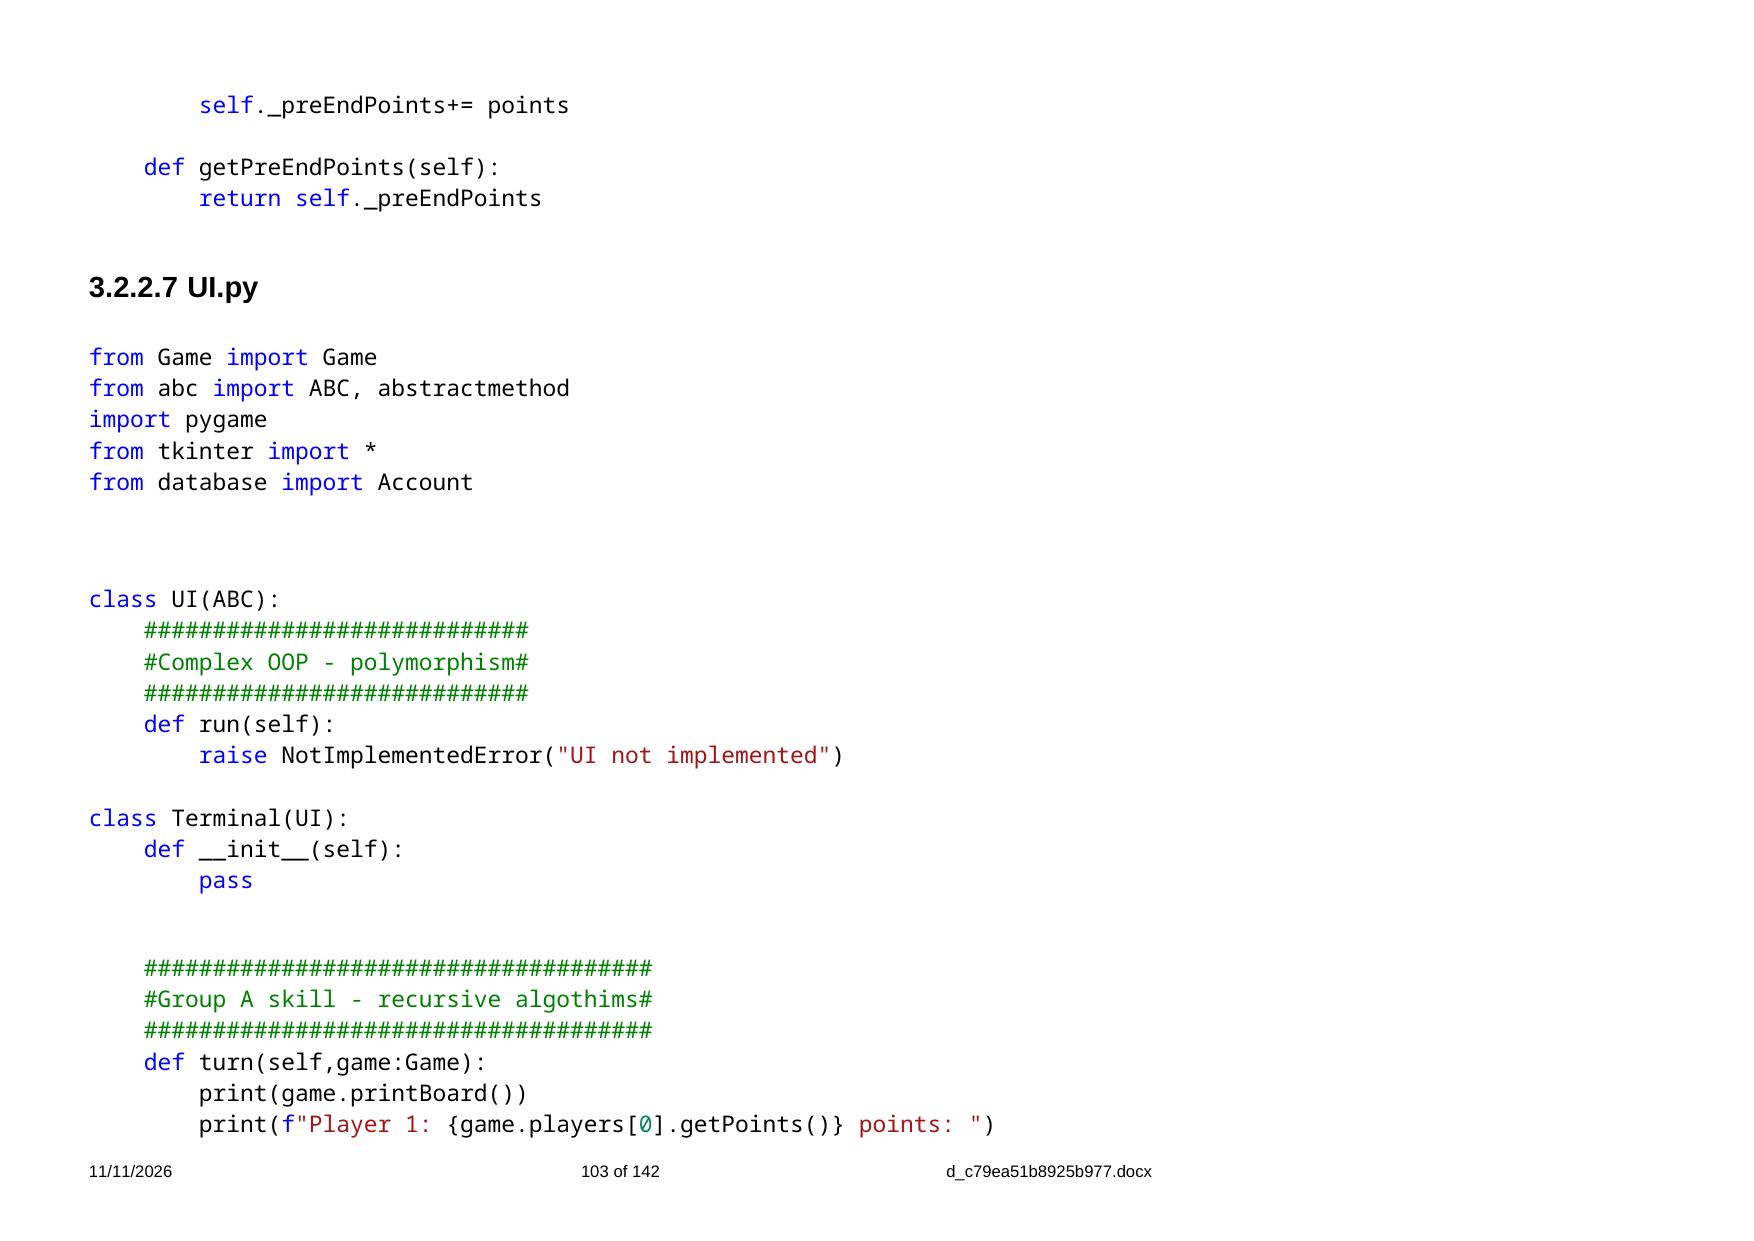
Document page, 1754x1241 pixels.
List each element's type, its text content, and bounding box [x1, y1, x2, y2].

text def getPreEndPoints(self): [89, 151, 1665, 182]
text print(f"Player 1: {game.players[0].getPoints()} points: ") [89, 1108, 1665, 1139]
text pass [89, 864, 1665, 896]
text ############################ [89, 677, 1665, 708]
text raise NotImplementedError("UI not implemented") [89, 739, 1665, 771]
text from database import Account [89, 466, 1665, 497]
text import pygame [89, 403, 1665, 435]
text class Terminal(UI): [89, 802, 1665, 833]
text return self._preEndPoints [89, 182, 1665, 214]
text from abc import ABC, abstractmethod [89, 372, 1665, 403]
text ##################################### [89, 1014, 1665, 1046]
text from Game import Game [89, 341, 1665, 372]
text ############################ [89, 614, 1665, 646]
text print(game.printBoard()) [89, 1077, 1665, 1108]
text class UI(ABC): [89, 583, 1665, 614]
text def __init__(self): [89, 833, 1665, 864]
text #Complex OOP - polymorphism# [89, 646, 1665, 677]
text self._preEndPoints+= points [89, 89, 1665, 120]
text #Group A skill - recursive algothims# [89, 983, 1665, 1014]
text from tkinter import * [89, 435, 1665, 466]
text ##################################### [89, 952, 1665, 983]
subtitle UI.py [89, 270, 1665, 303]
text def run(self): [89, 708, 1665, 739]
text def turn(self,game:Game): [89, 1046, 1665, 1077]
